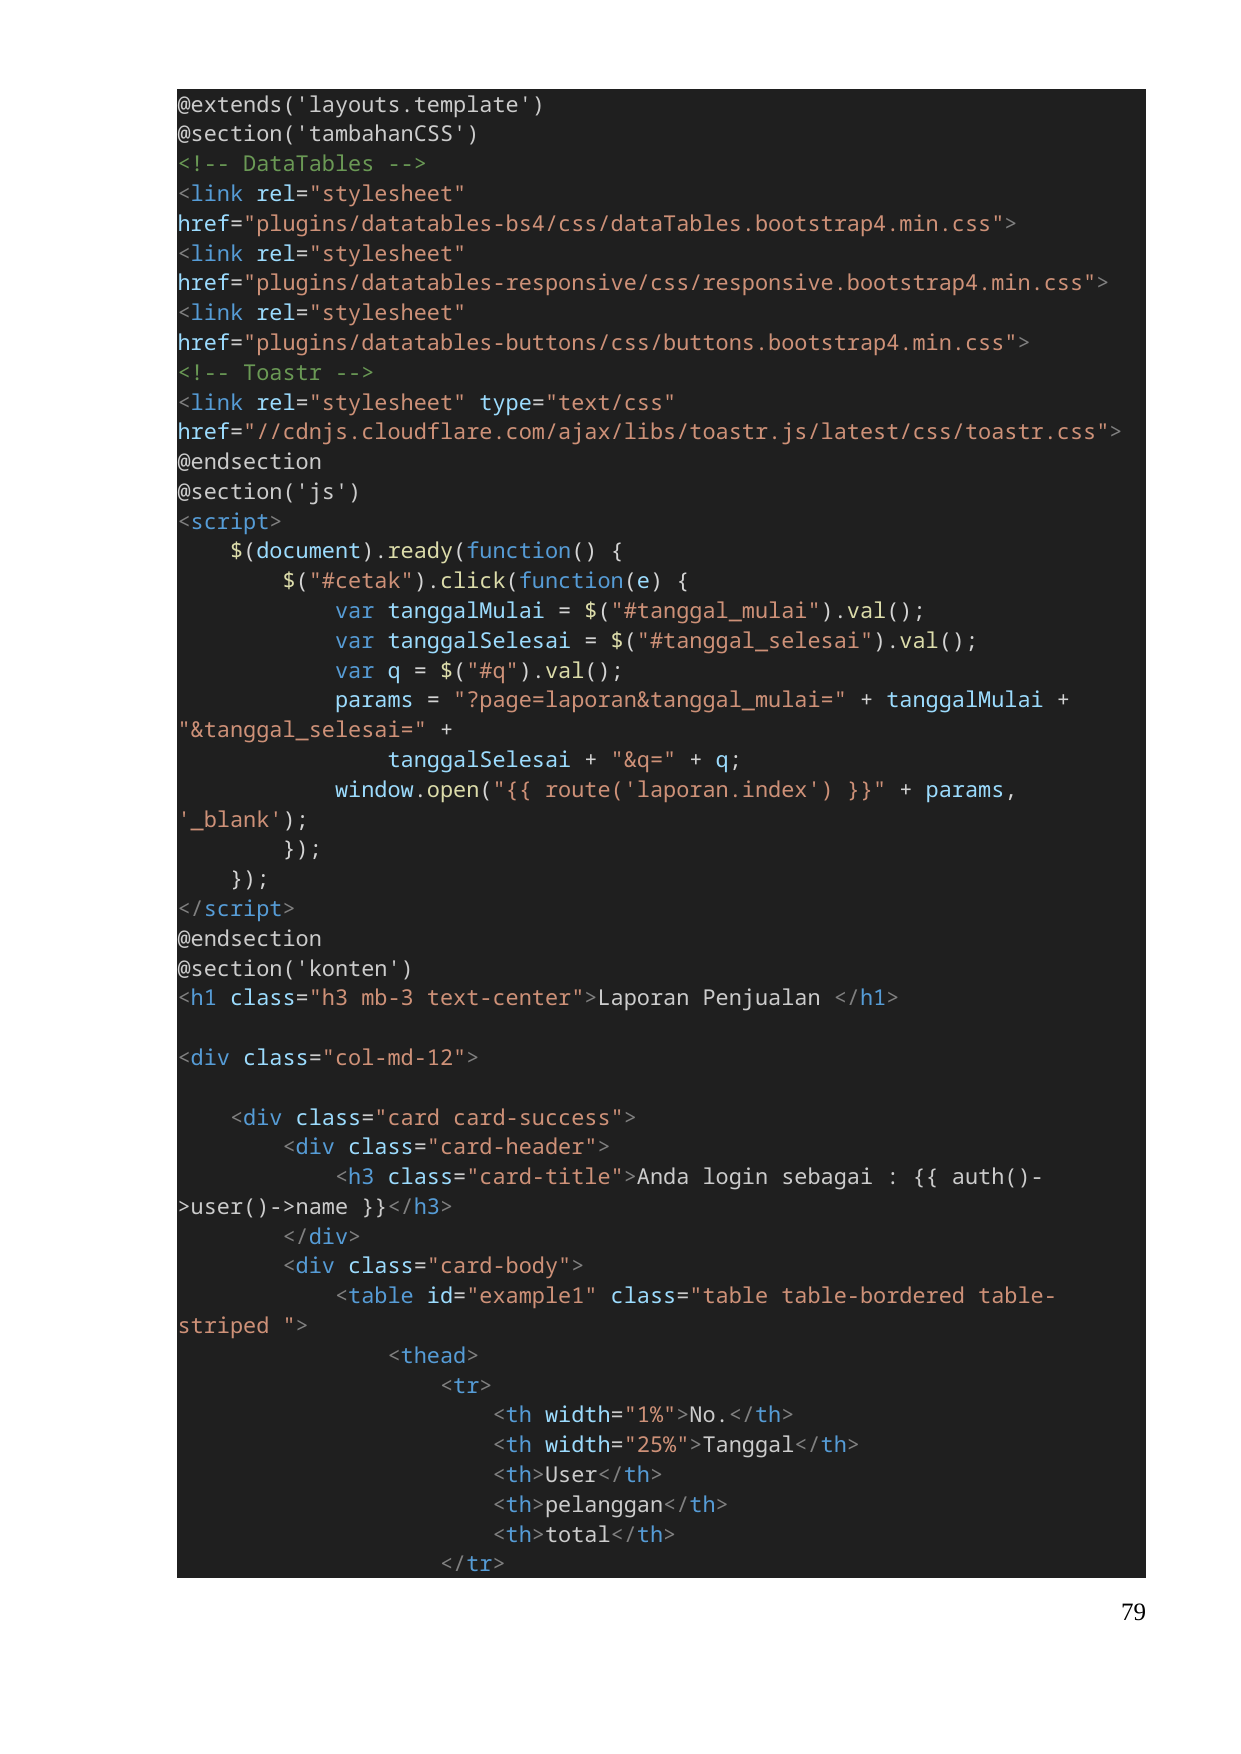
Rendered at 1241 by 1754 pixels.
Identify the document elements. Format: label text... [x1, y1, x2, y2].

text <div class="card-header"> [177, 1131, 1146, 1161]
text <link rel="stylesheet" href="plugins/datatables-bs4/css/dataTables.bootstrap4.min.css"> [177, 178, 1146, 238]
text @extends('layouts.template') [177, 89, 1146, 118]
text <h3 class="card-title">Anda login sebagai : {{ auth()->user()->name }}</h3> [177, 1161, 1146, 1221]
text </script> [177, 893, 1146, 923]
text params = "?page=laporan&tanggal_mulai=" + tanggalMulai + "&tanggal_selesai=" + [177, 684, 1146, 744]
text <script> [177, 506, 1146, 536]
text <thead> [177, 1340, 1146, 1370]
text <th>User</th> [177, 1459, 1146, 1489]
text var tanggalMulai = $("#tanggal_mulai").val(); [177, 595, 1146, 625]
text <div class="col-md-12"> [177, 1042, 1146, 1072]
text tanggalSelesai + "&q=" + q; [177, 744, 1146, 774]
text @section('konten') [177, 953, 1146, 982]
text var q = $("#q").val(); [177, 655, 1146, 684]
text </tr> [177, 1548, 1146, 1578]
text }); [177, 863, 1146, 893]
text <!-- Toastr --> [177, 357, 1146, 387]
text @section('js') [177, 476, 1146, 506]
text <th width="25%">Tanggal</th> [177, 1429, 1146, 1459]
text $("#cetak").click(function(e) { [177, 565, 1146, 595]
text var tanggalSelesai = $("#tanggal_selesai").val(); [177, 625, 1146, 655]
text <link rel="stylesheet" type="text/css" href="//cdnjs.cloudflare.com/ajax/libs/toastr.js/latest/css/toastr.css"> [177, 387, 1146, 446]
text <th>pelanggan</th> [177, 1489, 1146, 1519]
text <th>total</th> [177, 1519, 1146, 1548]
text <div class="card card-success"> [177, 1102, 1146, 1131]
text @section('tambahanCSS') [177, 118, 1146, 148]
text <tr> [177, 1370, 1146, 1399]
text window.open("{{ route('laporan.index') }}" + params, '_blank'); [177, 774, 1146, 833]
text <th width="1%">No.</th> [177, 1399, 1146, 1429]
text @endsection [177, 446, 1146, 476]
text <table id="example1" class="table table-bordered table-striped "> [177, 1280, 1146, 1340]
text <link rel="stylesheet" href="plugins/datatables-buttons/css/buttons.bootstrap4.min.css"> [177, 297, 1146, 357]
text @endsection [177, 923, 1146, 953]
text <h1 class="h3 mb-3 text-center">Laporan Penjualan </h1> [177, 982, 1146, 1012]
text <link rel="stylesheet" href="plugins/datatables-responsive/css/responsive.bootstrap4.min.css"> [177, 238, 1146, 297]
text }); [177, 833, 1146, 863]
text <div class="card-body"> [177, 1251, 1146, 1280]
text </div> [177, 1221, 1146, 1251]
text <!-- DataTables --> [177, 148, 1146, 178]
text $(document).ready(function() { [177, 536, 1146, 565]
